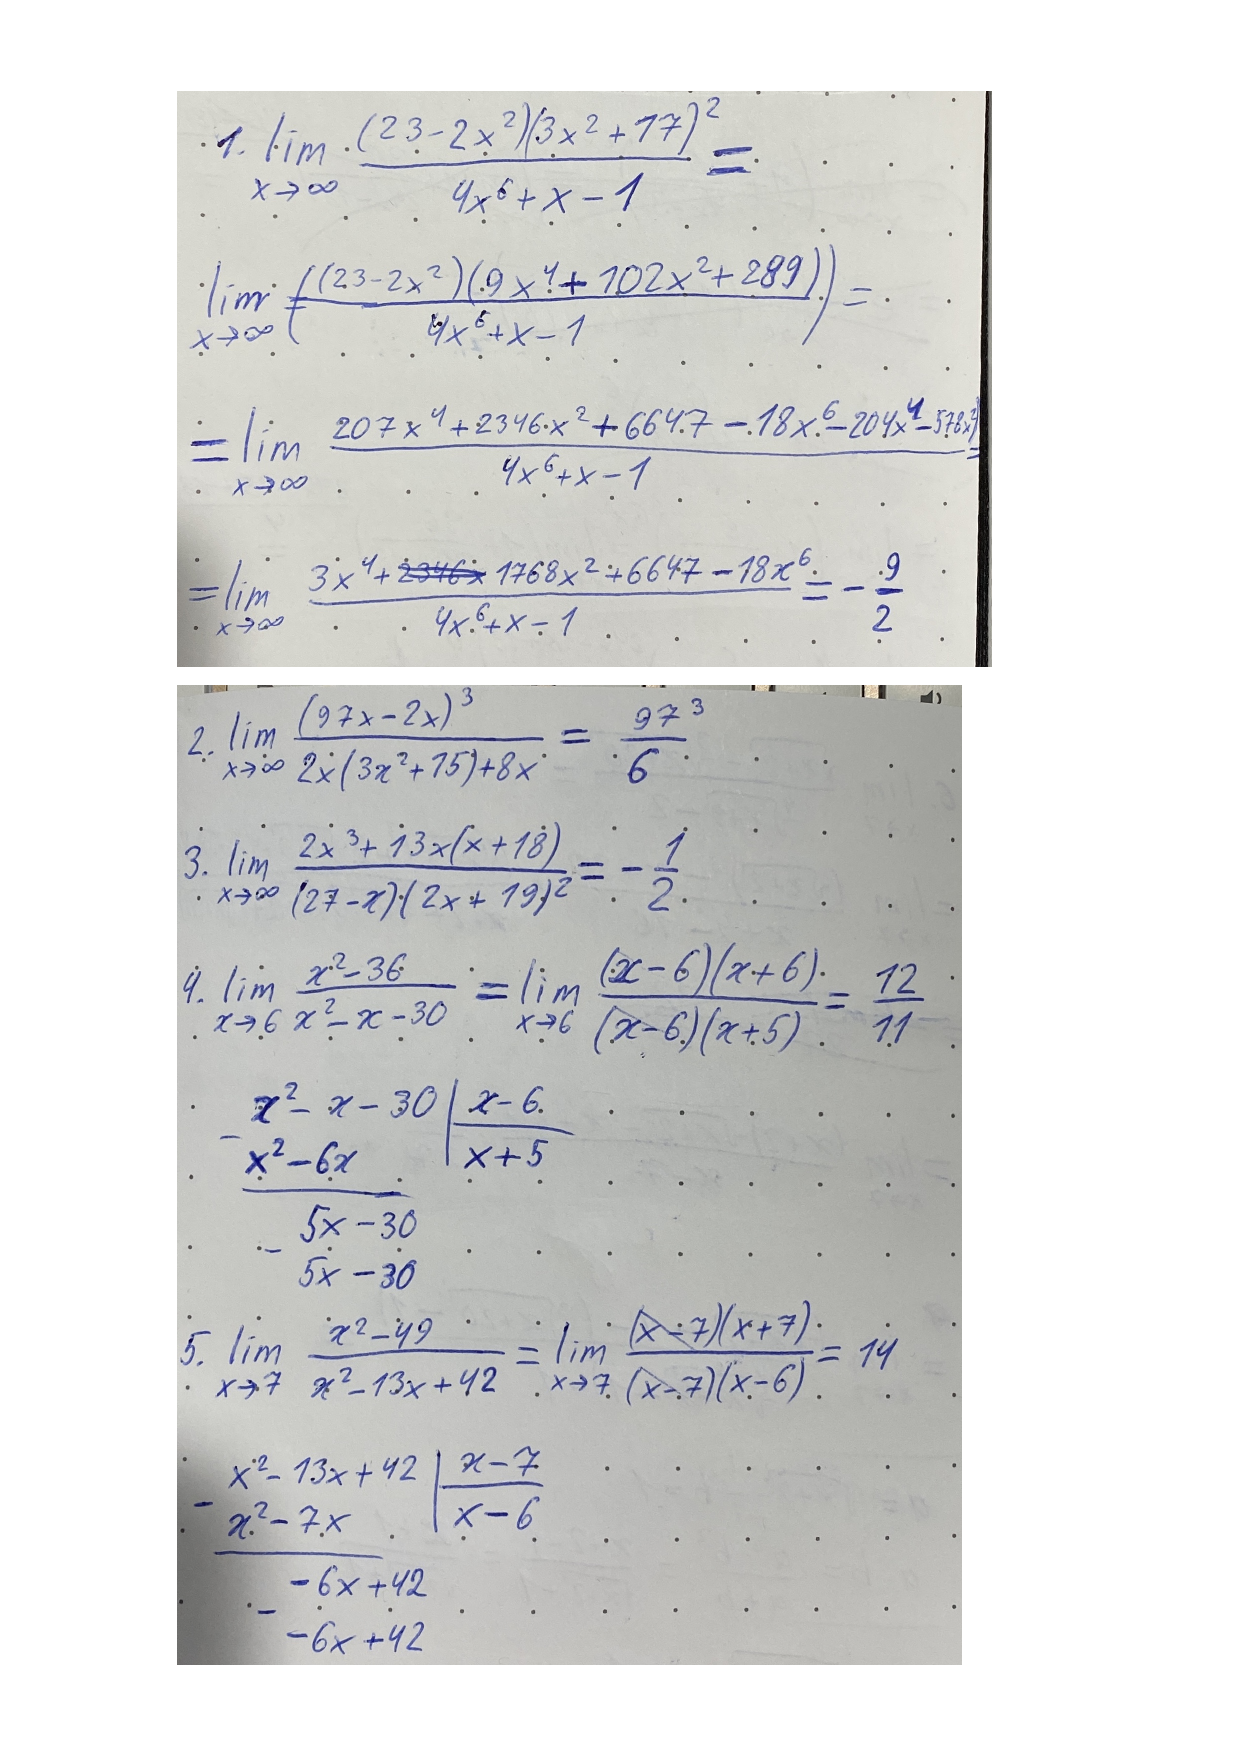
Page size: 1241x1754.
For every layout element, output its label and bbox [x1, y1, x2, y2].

picture [177, 91, 992, 667]
picture [177, 685, 962, 1665]
